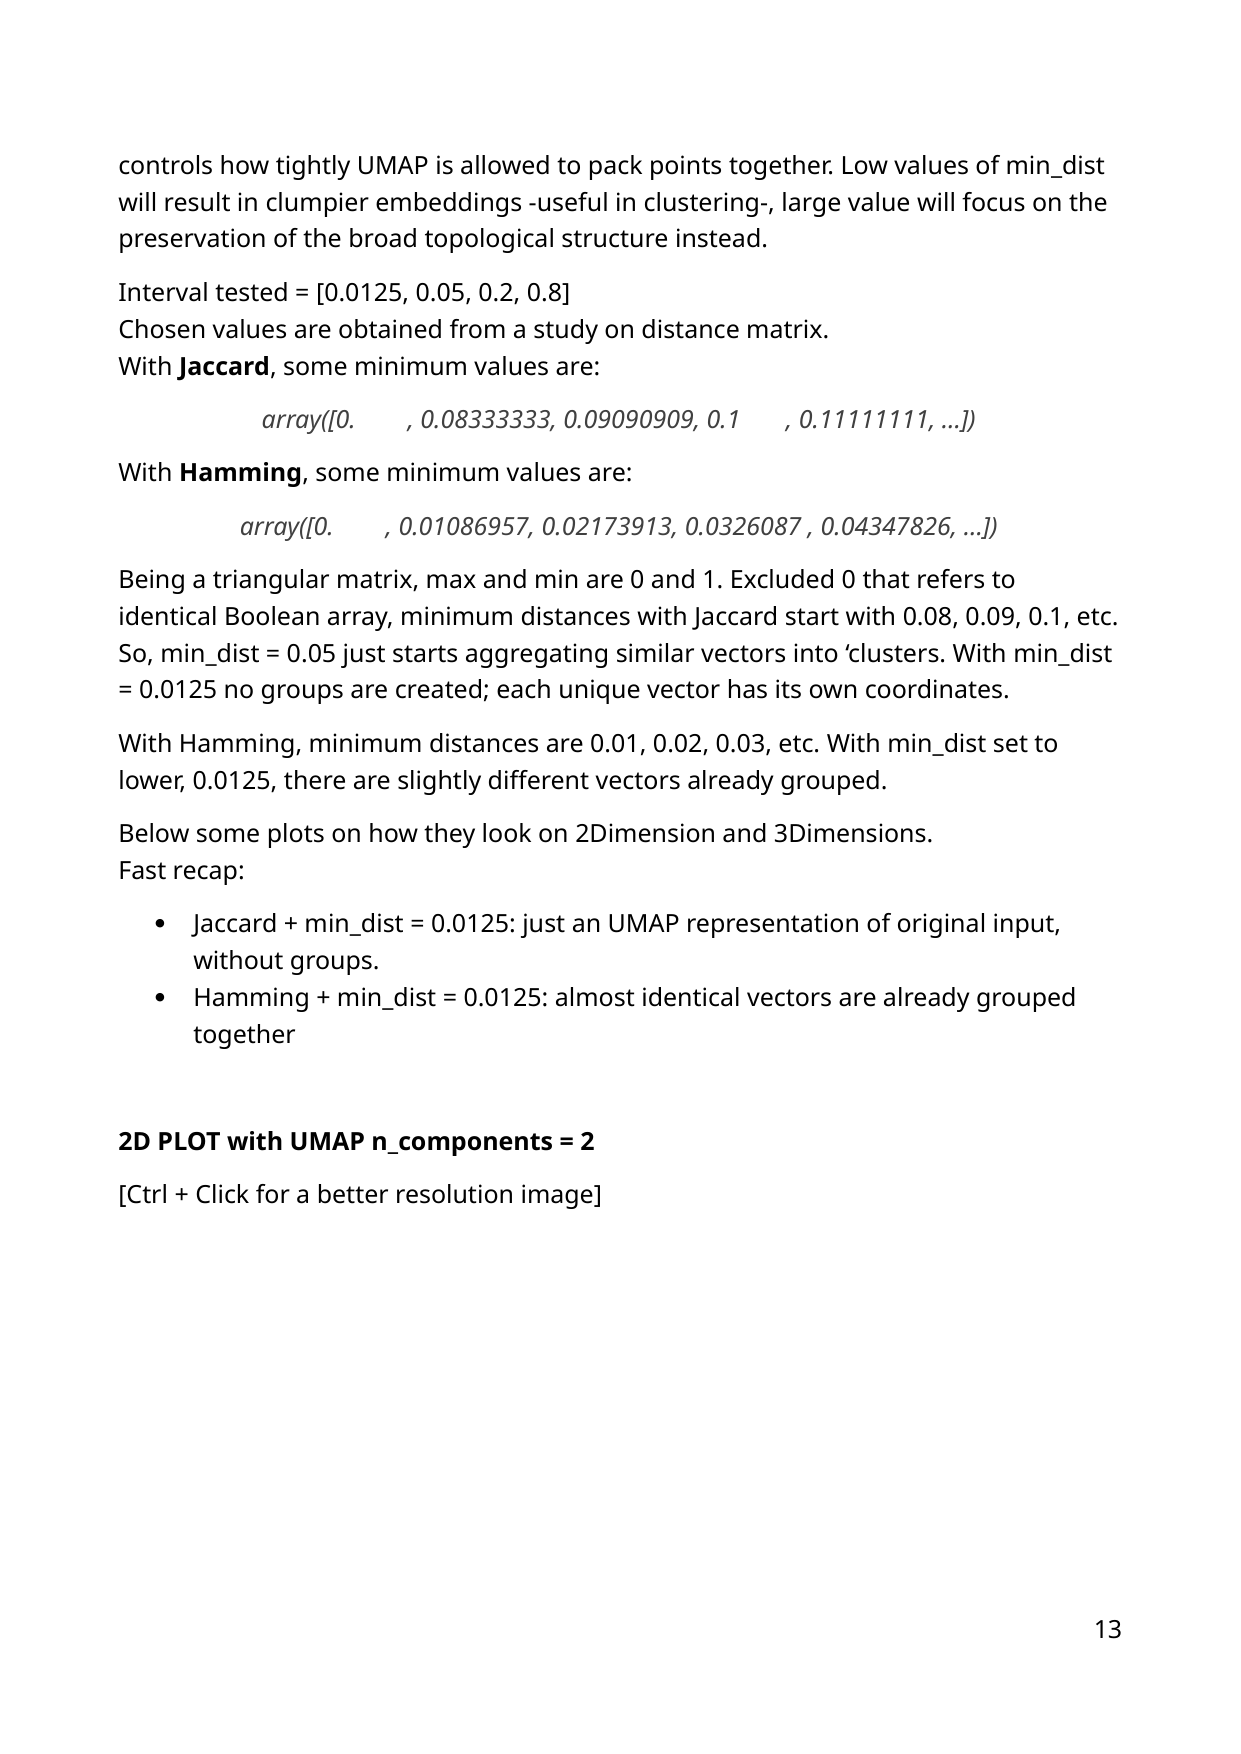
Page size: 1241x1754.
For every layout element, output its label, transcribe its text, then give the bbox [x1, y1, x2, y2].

text Being a triangular matrix, max and min are 0 and 1. Excluded 0 that refers to identical Boolean array, minimum distances with Jaccard start with 0.08, 0.09, 0.1, etc. So, min_dist = 0.05 just starts aggregating similar vectors into ‘clusters. With min_dist = 0.0125 no groups are created; each unique vector has its own coordinates. [118, 562, 1122, 706]
text With Hamming, minimum distances are 0.01, 0.02, 0.03, etc. With min_dist set to lower, 0.0125, there are slightly different vectors already grouped. [118, 726, 1122, 796]
text With Hamming, some minimum values are: [118, 455, 1122, 489]
text array([0. , 0.08333333, 0.09090909, 0.1 , 0.11111111, …]) [118, 402, 1122, 436]
text Interval tested = [0.0125, 0.05, 0.2, 0.8] Chosen values are obtained from a study on distance matrix. With Jaccard, some minimum values are: [118, 274, 1122, 382]
text 2D PLOT with UMAP n_components = 2 [118, 1123, 1122, 1157]
list Hamming + min_dist = 0.0125: almost identical vectors are already grouped together [156, 979, 1122, 1050]
text controls how tightly UMAP is allowed to pack points together. Low values of min_dist will result in clumpier embeddings -useful in clustering-, large value will focus on the preservation of the broad topological structure instead. [118, 148, 1122, 255]
text [Ctrl + Click for a better resolution image] [118, 1177, 1122, 1211]
text array([0. , 0.01086957, 0.02173913, 0.0326087 , 0.04347826, …]) [118, 508, 1122, 542]
text Below some plots on how they look on 2Dimension and 3Dimensions. Fast recap: [118, 816, 1122, 887]
list Jaccard + min_dist = 0.0125: just an UMAP representation of original input, without groups. [156, 906, 1122, 977]
